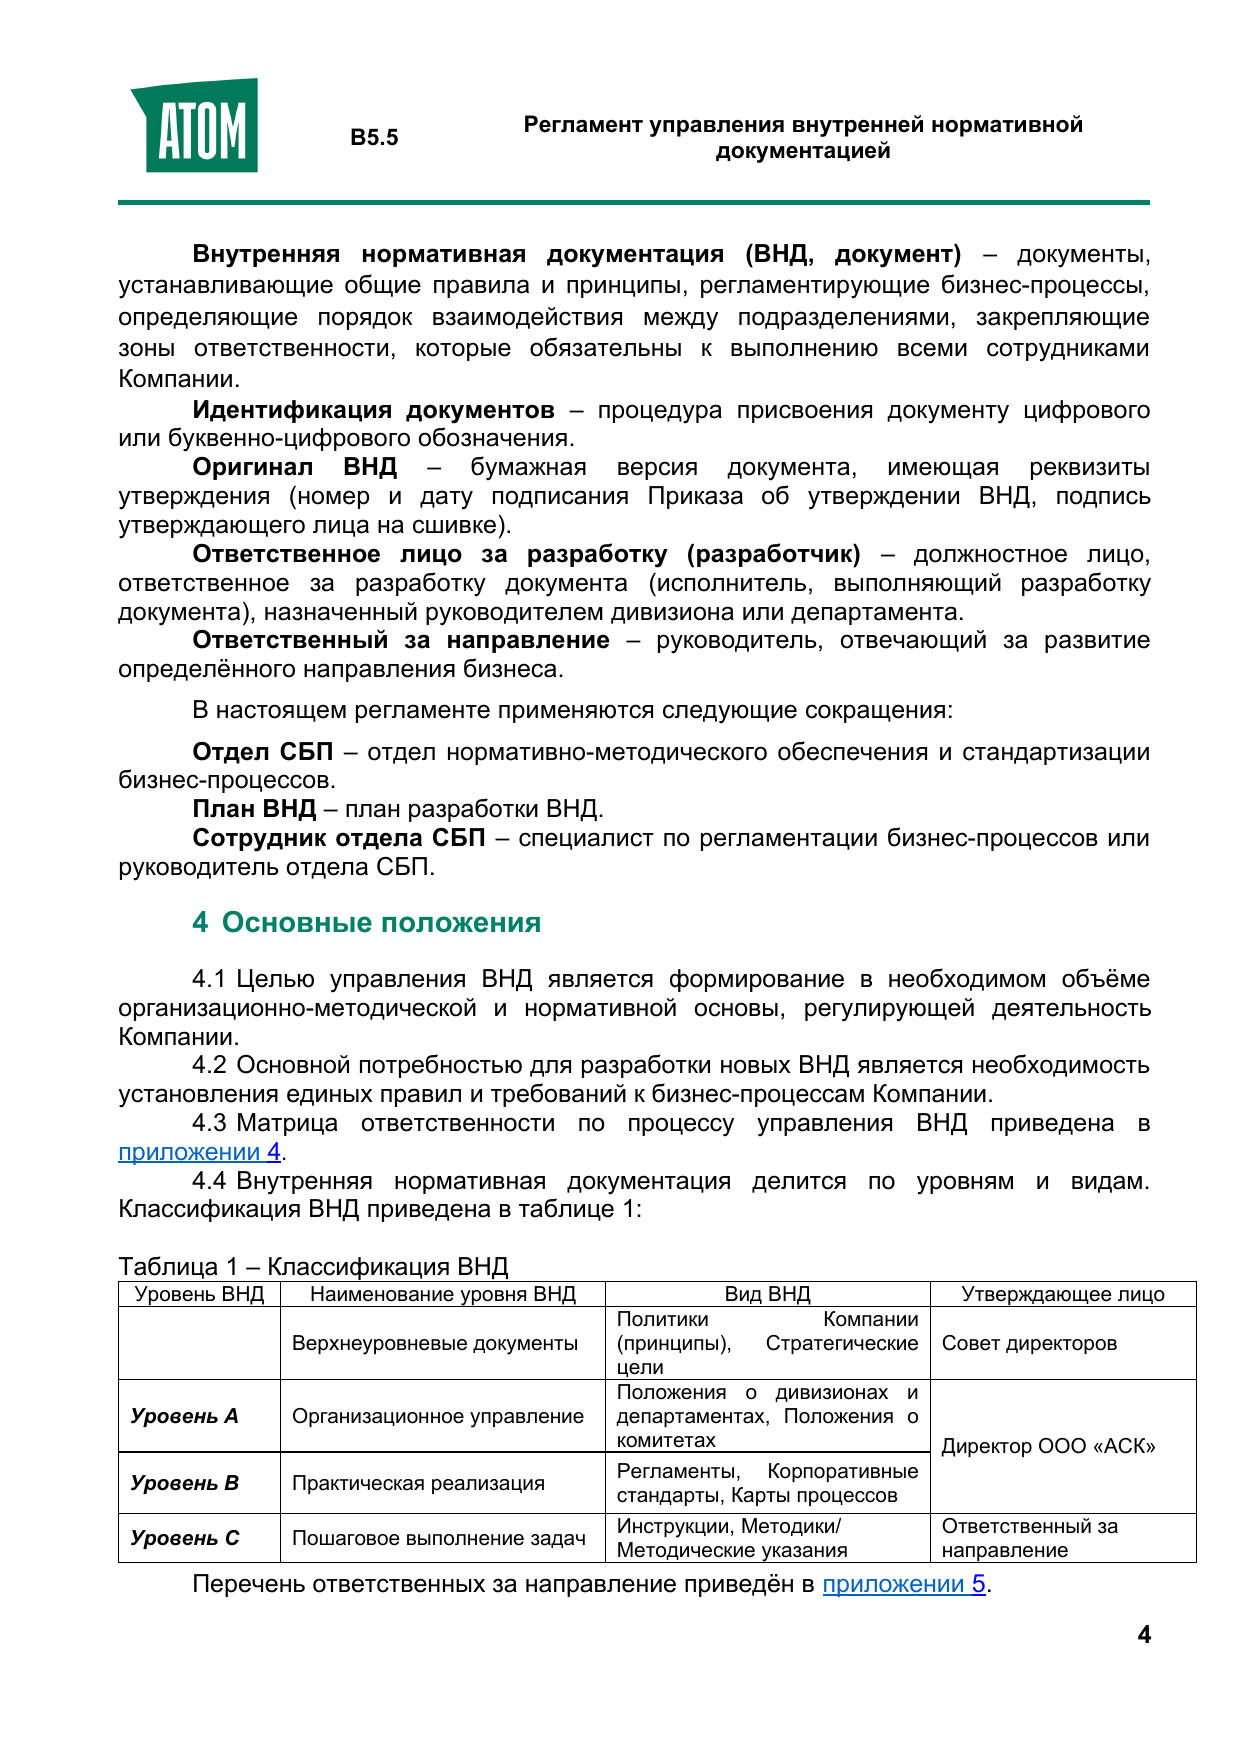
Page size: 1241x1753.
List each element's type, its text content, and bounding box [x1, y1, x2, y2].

table_cell Ответственный за направление [931, 1514, 1196, 1562]
text Отдел СБП – отдел нормативно-методического обеспечения и стандартизации бизнес-процессов. [118, 737, 1152, 794]
text План ВНД – план разработки ВНД. [118, 794, 1152, 823]
list Основной потребностью для разработки новых ВНД является необходимость установления единых правил и требований к бизнес-процессам Компании. [118, 1050, 1152, 1108]
text Таблица 1 – Классификация ВНД [118, 1252, 1152, 1281]
table_cell Инструкции, Методики/ Методические указания [606, 1514, 930, 1562]
table_cell Организационное управление [281, 1380, 605, 1451]
table_cell Пошаговое выполнение задач [281, 1514, 605, 1562]
table_cell Верхнеуровневые документы [281, 1307, 605, 1378]
text Идентификация документов – процедура присвоения документу цифрового или буквенно-цифрового обозначения. [118, 394, 1152, 452]
table_header Утверждающее лицо [931, 1282, 1196, 1306]
table_header Наименование уровня ВНД [281, 1282, 605, 1306]
table_cell Регламенты, Корпоративные стандарты, Карты процессов [606, 1453, 930, 1513]
table_cell Уровень А [119, 1380, 280, 1451]
table_header Вид ВНД [606, 1282, 930, 1306]
table_cell Положения о дивизионах и департаментах, Положения о комитетах [606, 1380, 930, 1451]
table_cell Уровень С [119, 1514, 280, 1562]
list Матрица ответственности по процессу управления ВНД приведена в приложении 4. [118, 1108, 1152, 1166]
subtitle Основные положения [118, 905, 1152, 939]
table_cell Уровень В [119, 1453, 280, 1513]
table_cell Совет директоров [931, 1307, 1196, 1378]
list Внутренняя нормативная документация делится по уровням и видам. Классификация ВНД приведена в таблице 1: [118, 1166, 1152, 1223]
text В настоящем регламенте применяются следующие сокращения: [118, 695, 1152, 724]
text Оригинал ВНД – бумажная версия документа, имеющая реквизиты утверждения (номер и дату подписания Приказа об утверждении ВНД, подпись утверждающего лица на сшивке). [118, 452, 1152, 539]
table_cell Практическая реализация [281, 1453, 605, 1513]
text Ответственный за направление – руководитель, отвечающий за развитие определённого направления бизнеса. [118, 625, 1152, 683]
list Целью управления ВНД является формирование в необходимом объёме организационно-методической и нормативной основы, регулирующей деятельность Компании. [118, 964, 1152, 1050]
text Сотрудник отдела СБП – специалист по регламентации бизнес-процессов или руководитель отдела СБП. [118, 823, 1152, 880]
table_cell Директор ООО «АСК» [931, 1380, 1196, 1513]
text Внутренняя нормативная документация (ВНД, документ) – документы, устанавливающие общие правила и принципы, регламентирующие бизнес-процессы, определяющие порядок взаимодействия между подразделениями, закрепляющие зоны ответственности, которые обязательны к выполнению всеми сотрудниками Компании. [118, 239, 1152, 392]
text Ответственное лицо за разработку (разработчик) – должностное лицо, ответственное за разработку документа (исполнитель, выполняющий разработку документа), назначенный руководителем дивизиона или департамента. [118, 539, 1152, 625]
table_cell Политики Компании (принципы), Стратегические цели [606, 1307, 930, 1378]
table_header Уровень ВНД [119, 1282, 280, 1306]
text Перечень ответственных за направление приведён в приложении 5. [118, 1569, 1152, 1598]
table_cell [119, 1307, 280, 1378]
picture [129, 75, 261, 175]
